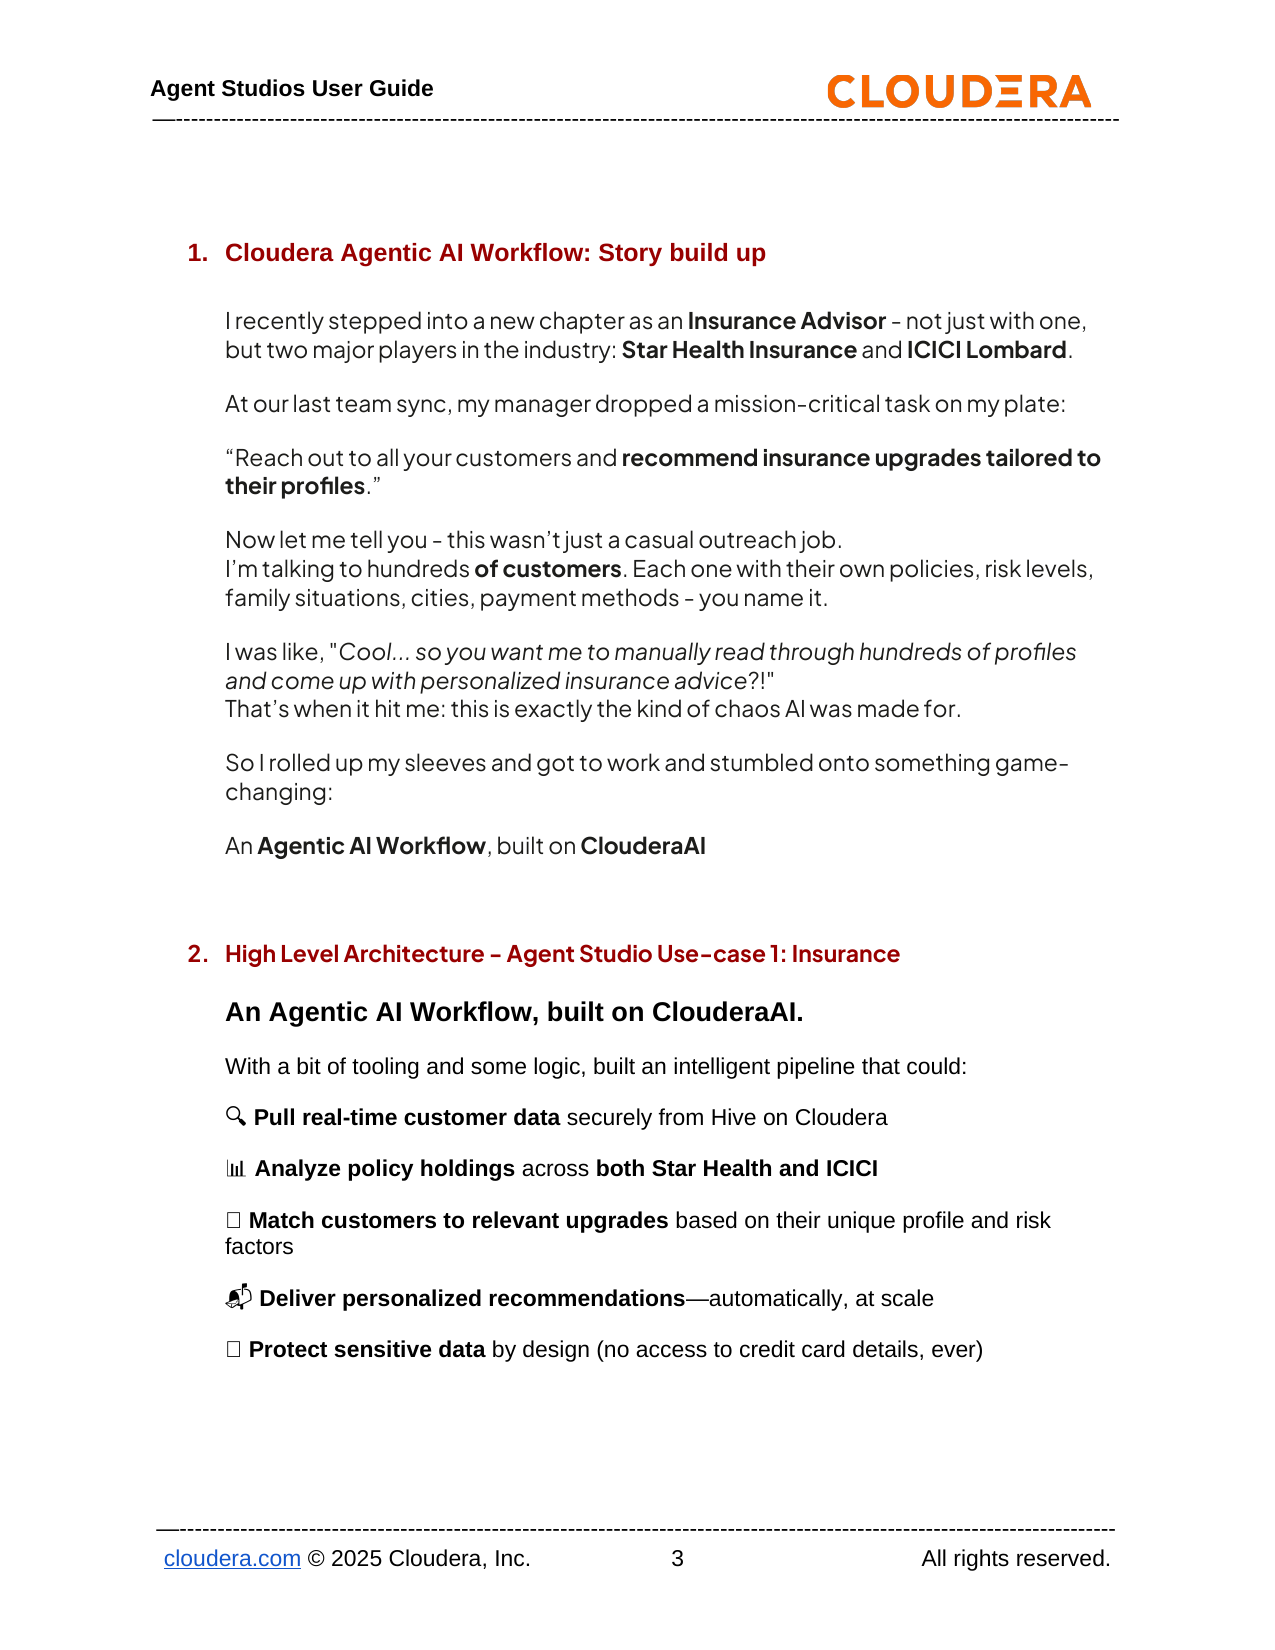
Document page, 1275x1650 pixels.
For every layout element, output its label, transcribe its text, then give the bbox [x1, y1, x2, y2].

list Cloudera Agentic AI Workflow: Story build up [187, 237, 1125, 266]
text At our last team sync, my manager dropped a mission-critical task on my plate: [225, 388, 1125, 417]
text 🔐 Protect sensitive data by design (no access to credit card details, ever) [225, 1336, 1125, 1362]
list High Level Architecture - Agent Studio Use-case 1: Insurance [187, 938, 1125, 967]
text Now let me tell you - this wasn’t just a casual outreach job. I’m talking to hundreds of customers. Each one with their own policies, risk levels, family situations, cities, payment methods - you name it. [225, 525, 1125, 611]
text 🔍 Pull real-time customer data securely from Hive on Cloudera [225, 1104, 1125, 1130]
text So I rolled up my sleeves and got to work and stumbled onto something game-changing: [225, 748, 1125, 806]
text I was like, "Cool... so you want me to manually read through hundreds of profiles and come up with personalized insurance advice?!" That’s when it hit me: this is exactly the kind of chaos AI was made for. [225, 636, 1125, 723]
picture [827, 75, 1092, 108]
text I recently stepped into a new chapter as an Insurance Advisor - not just with one, but two major players in the industry: Star Health Insurance and ICICI Lombard. [225, 306, 1125, 363]
text An Agentic AI Workflow, built on ClouderaAI. [225, 996, 1125, 1028]
text “Reach out to all your customers and recommend insurance upgrades tailored to their profiles.” [225, 442, 1125, 500]
text With a bit of tooling and some logic, built an intelligent pipeline that could: [225, 1053, 1125, 1079]
text 📬 Deliver personalized recommendations—automatically, at scale [225, 1284, 1125, 1311]
text 📊 Analyze policy holdings across both Star Health and ICICI [225, 1155, 1125, 1182]
text An Agentic AI Workflow, built on ClouderaAI [225, 831, 1125, 859]
text 🤖 Match customers to relevant upgrades based on their unique profile and risk factors [225, 1207, 1125, 1259]
